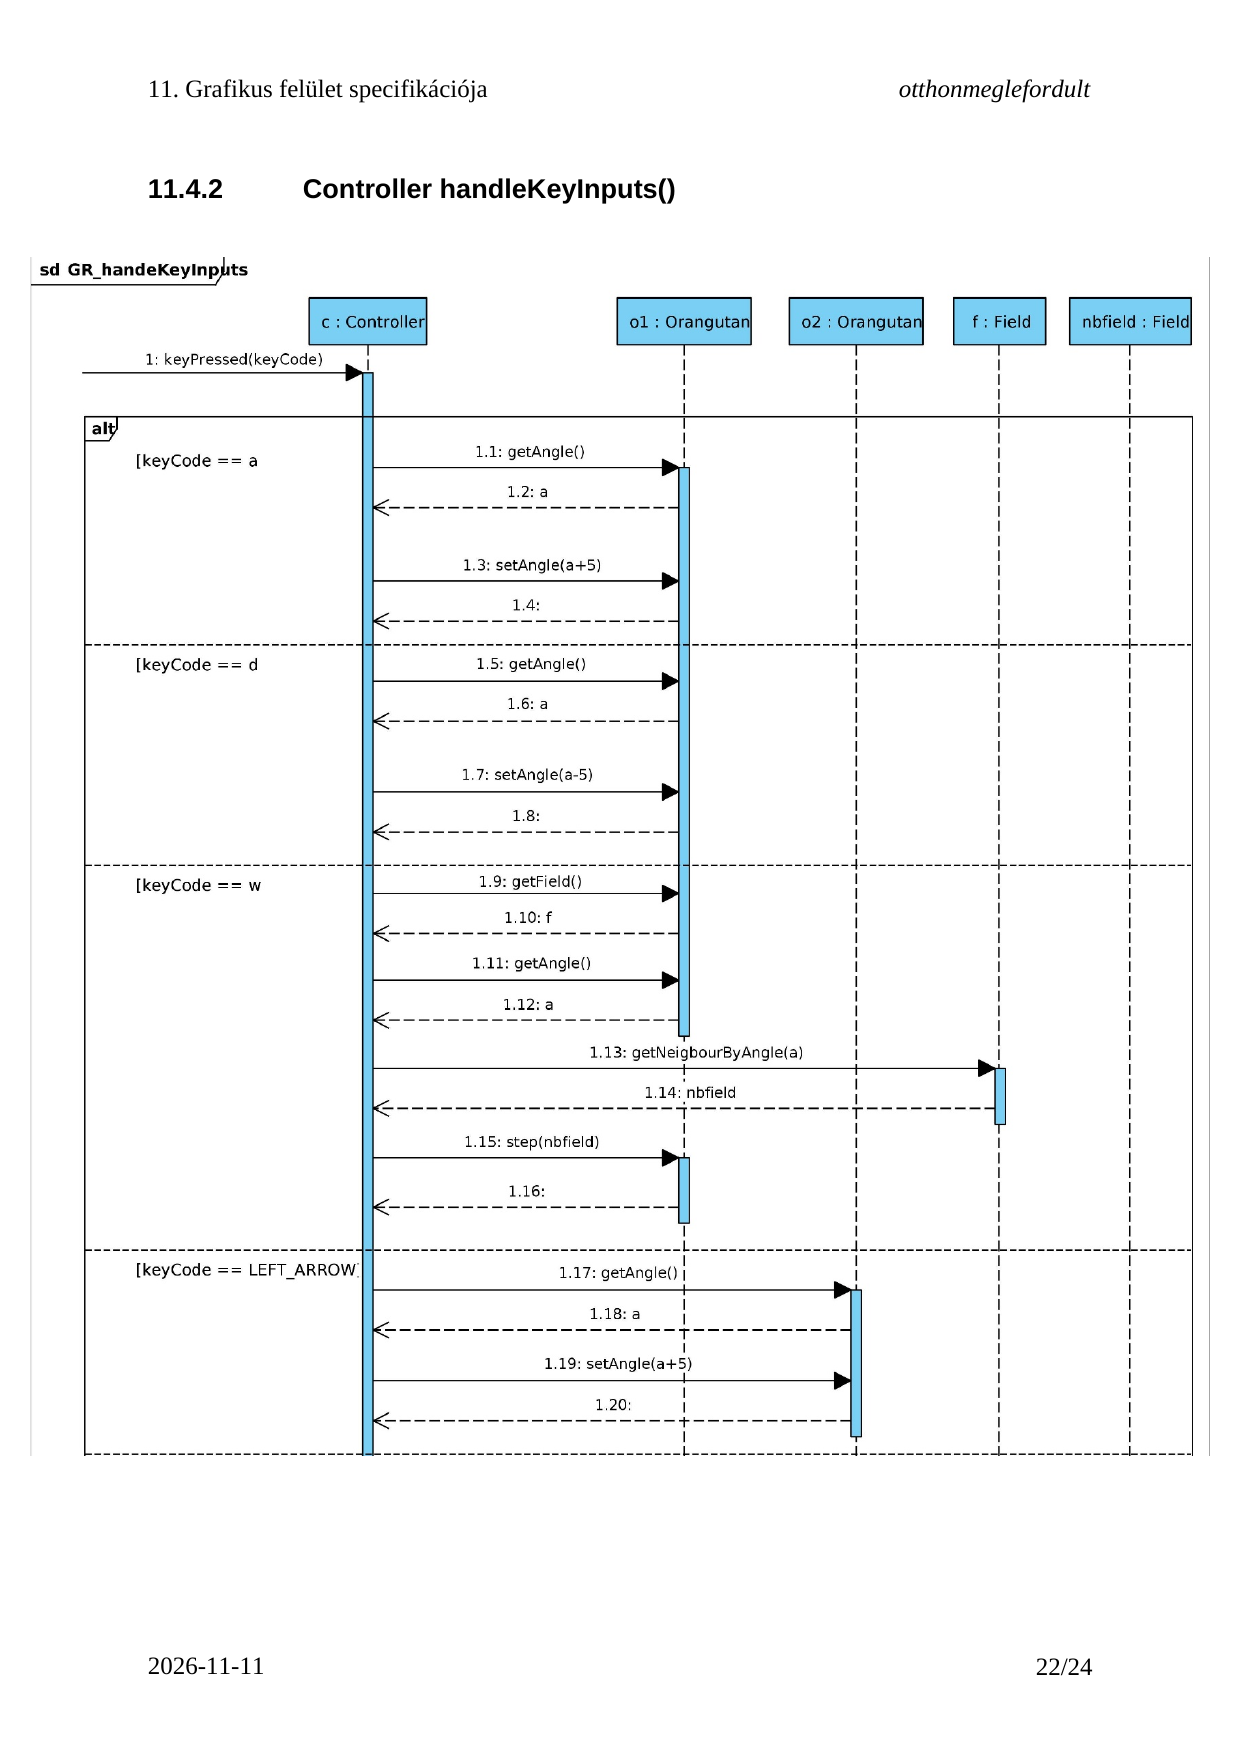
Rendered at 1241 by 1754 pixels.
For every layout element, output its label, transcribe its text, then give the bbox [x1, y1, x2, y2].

picture [30, 257, 1210, 1456]
subtitle Controller handleKeyInputs() [148, 173, 1093, 204]
